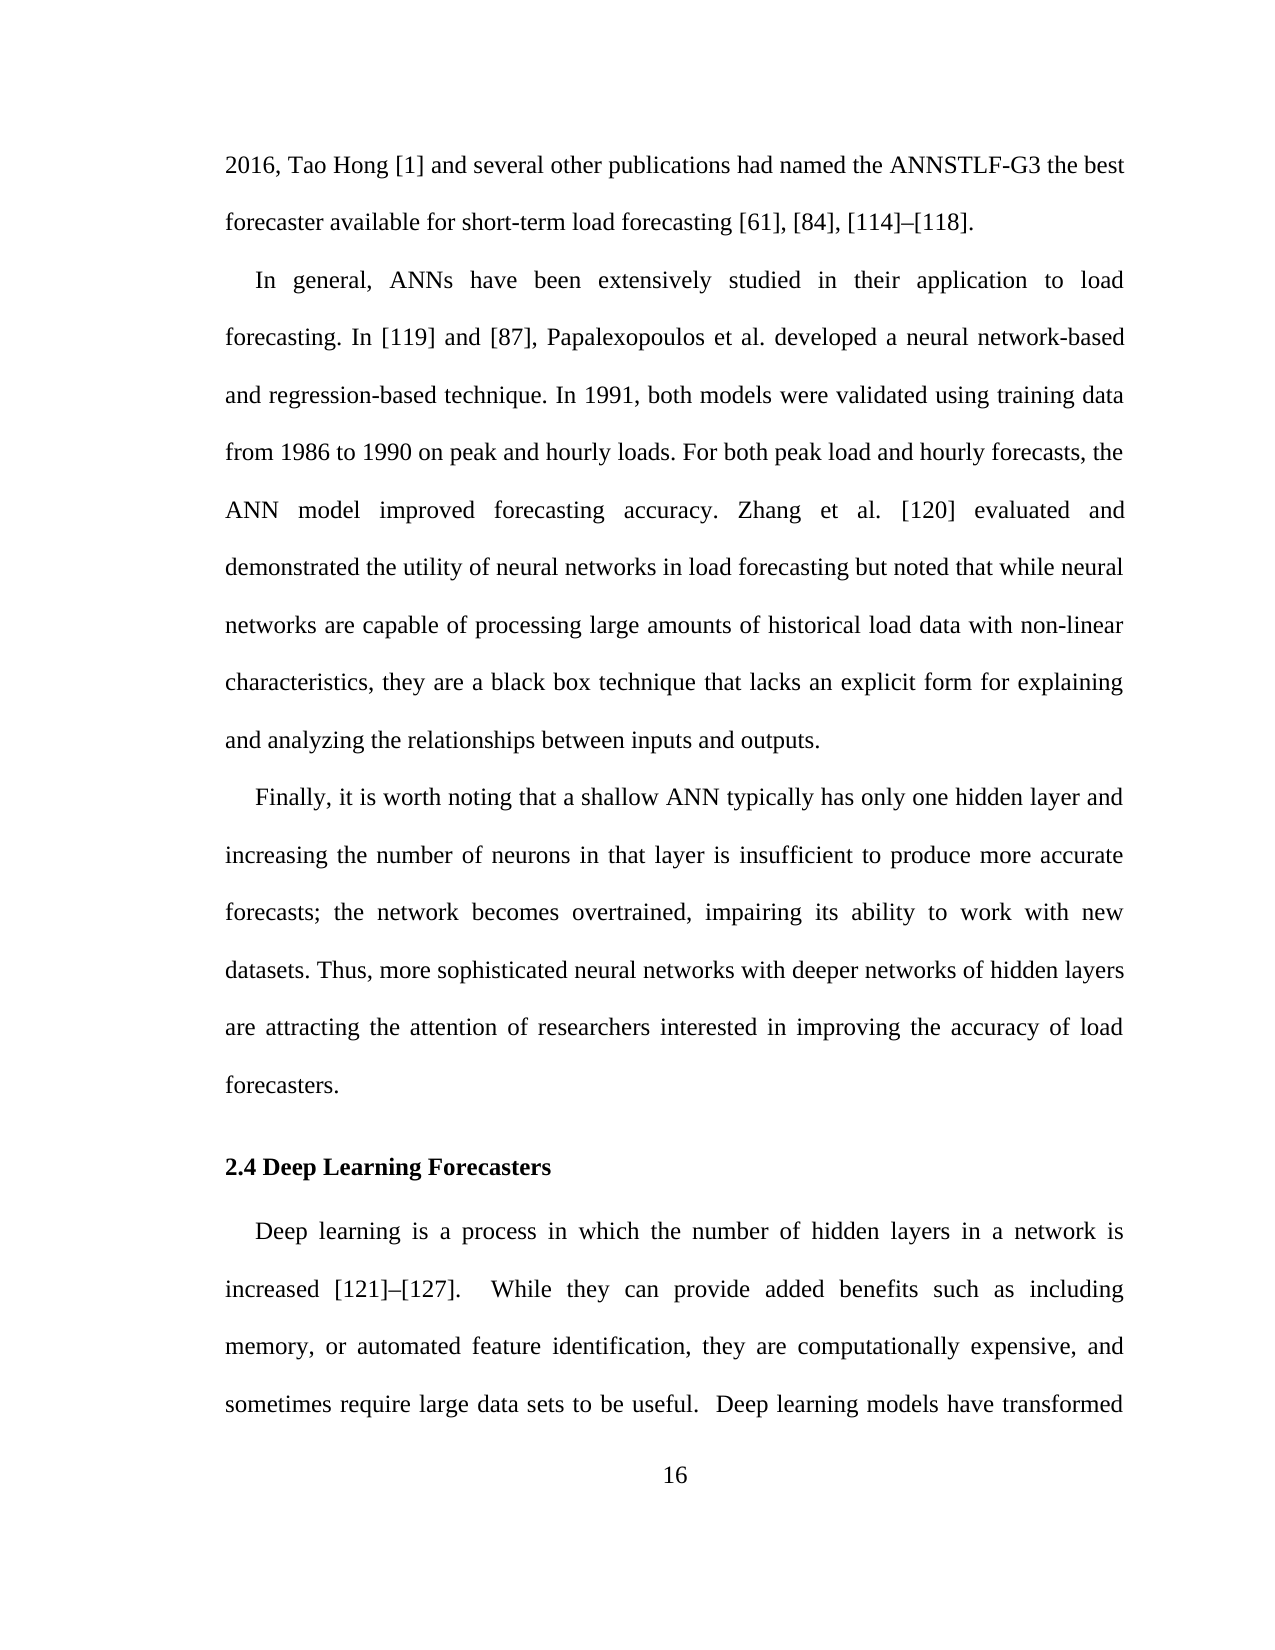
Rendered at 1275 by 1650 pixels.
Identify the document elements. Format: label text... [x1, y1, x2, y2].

text In general, ANNs have been extensively studied in their application to load forecasting. In [119] and [87], Papalexopoulos et al. developed a neural network-based and regression-based technique. In 1991, both models were validated using training data from 1986 to 1990 on peak and hourly loads. For both peak load and hourly forecasts, the ANN model improved forecasting accuracy. Zhang et al. [120] evaluated and demonstrated the utility of neural networks in load forecasting but noted that while neural networks are capable of processing large amounts of historical load data with non-linear characteristics, they are a black box technique that lacks an explicit form for explaining and analyzing the relationships between inputs and outputs. [225, 265, 1125, 754]
subtitle 2.4 Deep Learning Forecasters [225, 1152, 1125, 1181]
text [225, 150, 1125, 236]
text Finally, it is worth noting that a shallow ANN typically has only one hidden layer and increasing the number of neurons in that layer is insufficient to produce more accurate forecasts; the network becomes overtrained, impairing its ability to work with new datasets. Thus, more sophisticated neural networks with deeper networks of hidden layers are attracting the attention of researchers interested in improving the accuracy of load forecasters. [225, 782, 1125, 1099]
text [225, 1216, 1125, 1417]
